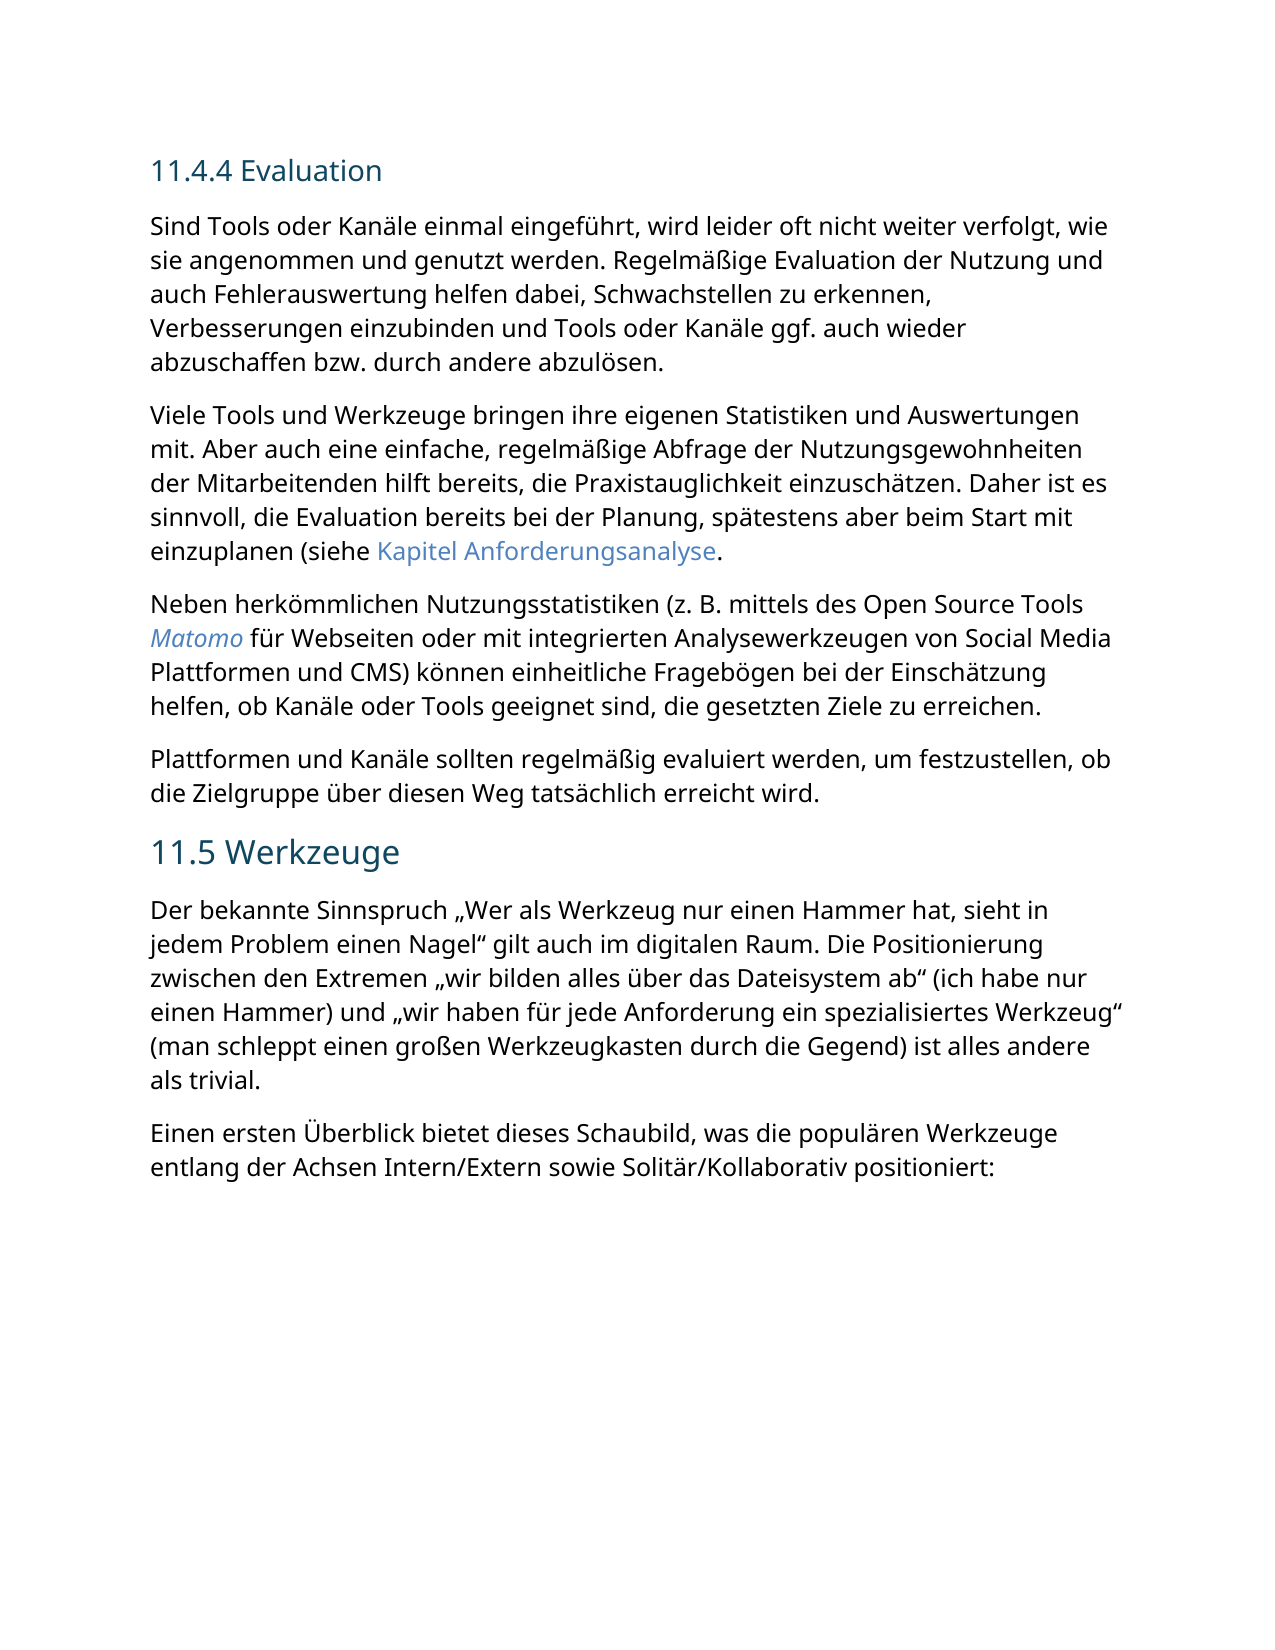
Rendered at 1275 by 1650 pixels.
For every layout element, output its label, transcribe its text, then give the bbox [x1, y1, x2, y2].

text Einen ersten Überblick bietet dieses Schaubild, was die populären Werkzeuge entlang der Achsen Intern/Extern sowie Solitär/Kollaborativ positioniert: [150, 1116, 1125, 1184]
text Neben herkömmlichen Nutzungsstatistiken (z. B. mittels des Open Source Tools Matomo für Webseiten oder mit integrierten Analysewerkzeugen von Social Media Plattformen und CMS) können einheitliche Fragebögen bei der Einschätzung helfen, ob Kanäle oder Tools geeignet sind, die gesetzten Ziele zu erreichen. [150, 587, 1125, 723]
text Viele Tools und Werkzeuge bringen ihre eigenen Statistiken und Auswertungen mit. Aber auch eine einfache, regelmäßige Abfrage der Nutzungsgewohnheiten der Mitarbeitenden hilft bereits, die Praxistauglichkeit einzuschätzen. Daher ist es sinnvoll, die Evaluation bereits bei der Planung, spätestens aber beim Start mit einzuplanen (siehe Kapitel Anforderungsanalyse. [150, 397, 1125, 568]
text Plattformen und Kanäle sollten regelmäßig evaluiert werden, um festzustellen, ob die Zielgruppe über diesen Weg tatsächlich erreicht wird. [150, 742, 1125, 810]
subtitle 11.5 Werkzeuge [150, 828, 1125, 874]
text Sind Tools oder Kanäle einmal eingeführt, wird leider oft nicht weiter verfolgt, wie sie angenommen und genutzt werden. Regelmäßige Evaluation der Nutzung und auch Fehlerauswertung helfen dabei, Schwachstellen zu erkennen, Verbesserungen einzubinden und Tools oder Kanäle ggf. auch wieder abzuschaffen bzw. durch andere abzulösen. [150, 208, 1125, 379]
text Der bekannte Sinnspruch „Wer als Werkzeug nur einen Hammer hat, sieht in jedem Problem einen Nagel“ gilt auch im digitalen Raum. Die Positionierung zwischen den Extremen „wir bilden alles über das Dateisystem ab“ (ich habe nur einen Hammer) und „wir haben für jede Anforderung ein spezialisiertes Werkzeug“ (man schleppt einen großen Werkzeugkasten durch die Gegend) ist alles andere als trivial. [150, 893, 1125, 1097]
subtitle 11.4.4 Evaluation [150, 150, 1125, 190]
